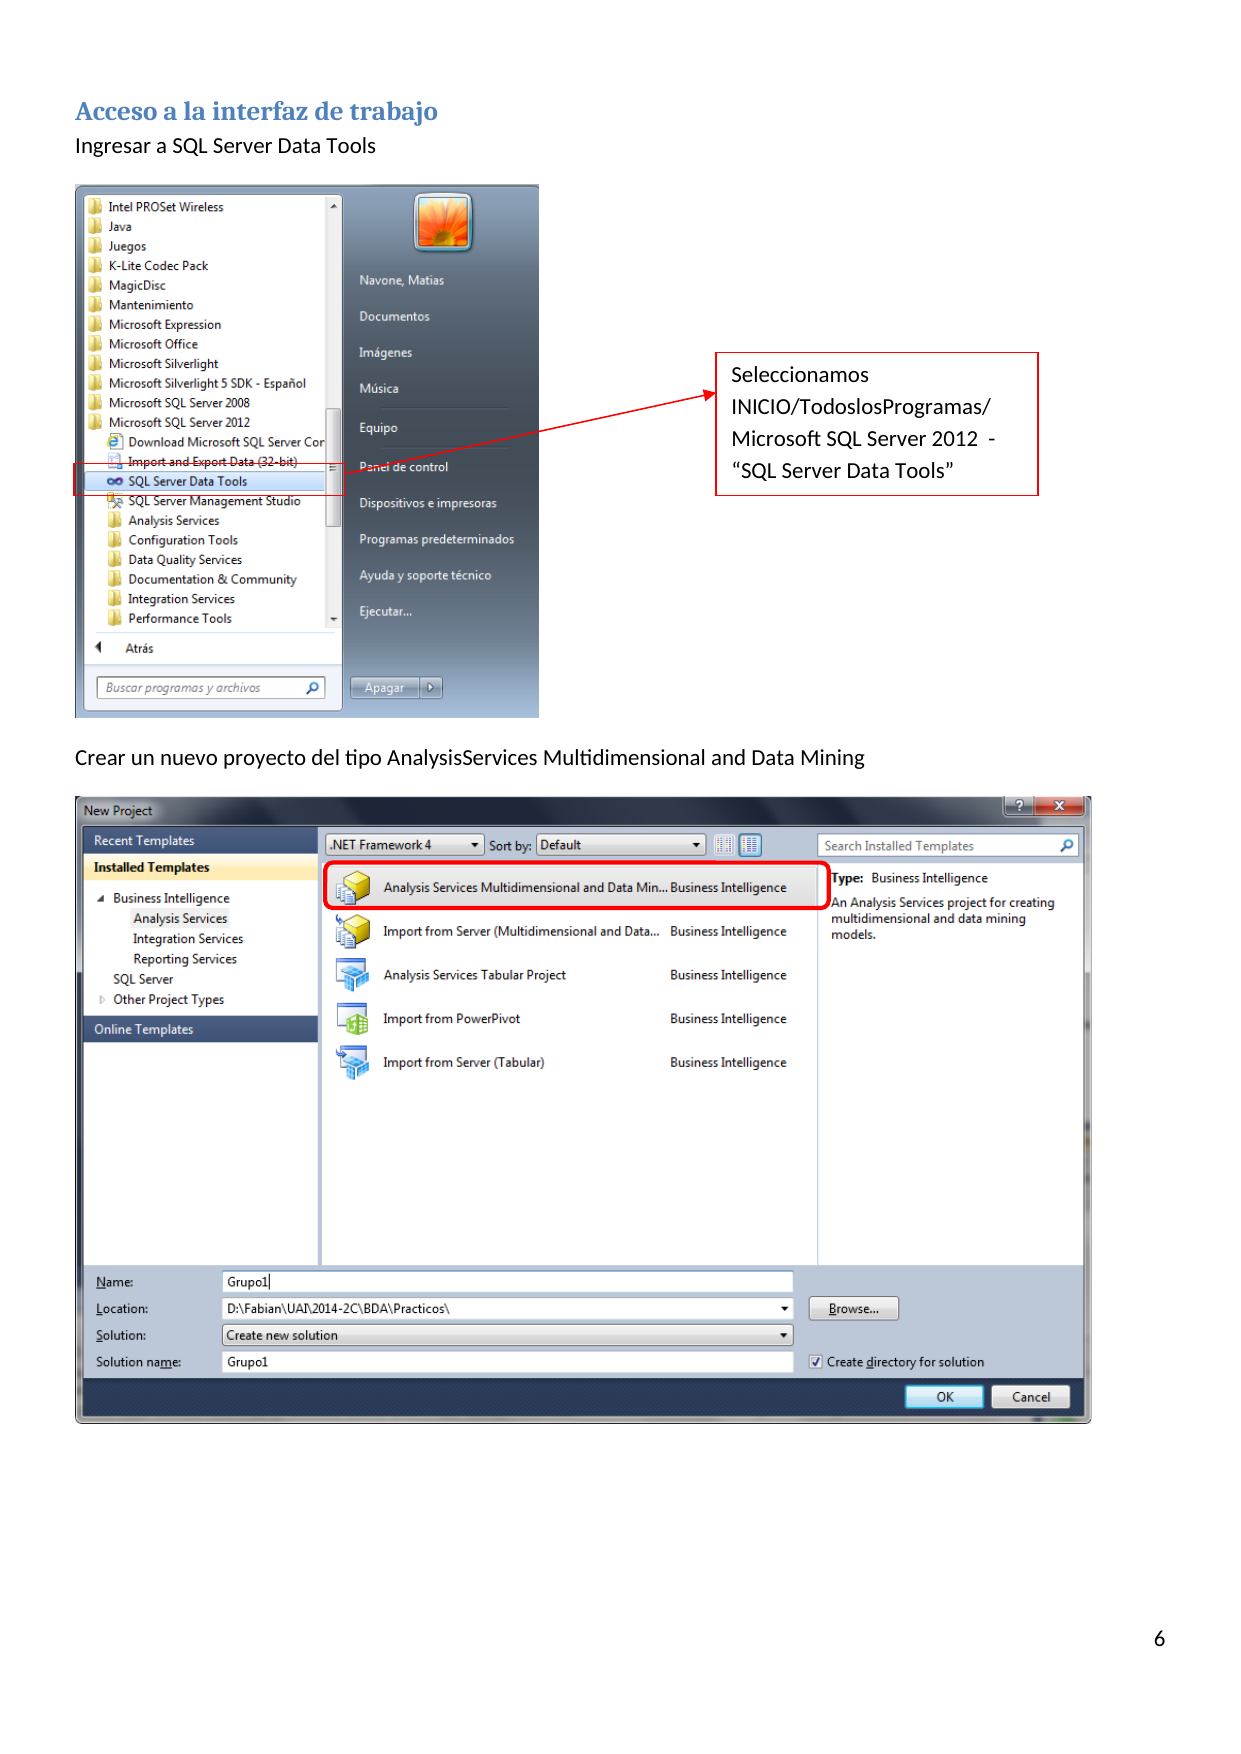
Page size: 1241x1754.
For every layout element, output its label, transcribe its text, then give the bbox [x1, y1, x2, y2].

picture [75, 184, 539, 472]
picture [75, 433, 539, 718]
text Ingresar a SQL Server Data Tools [75, 132, 1165, 159]
picture [75, 464, 345, 495]
subtitle Acceso a la interfaz de trabajo [75, 96, 1165, 127]
text Crear un nuevo proyecto del tipo AnalysisServices Multidimensional and Data Mining [75, 743, 1165, 771]
picture [75, 796, 1092, 1424]
